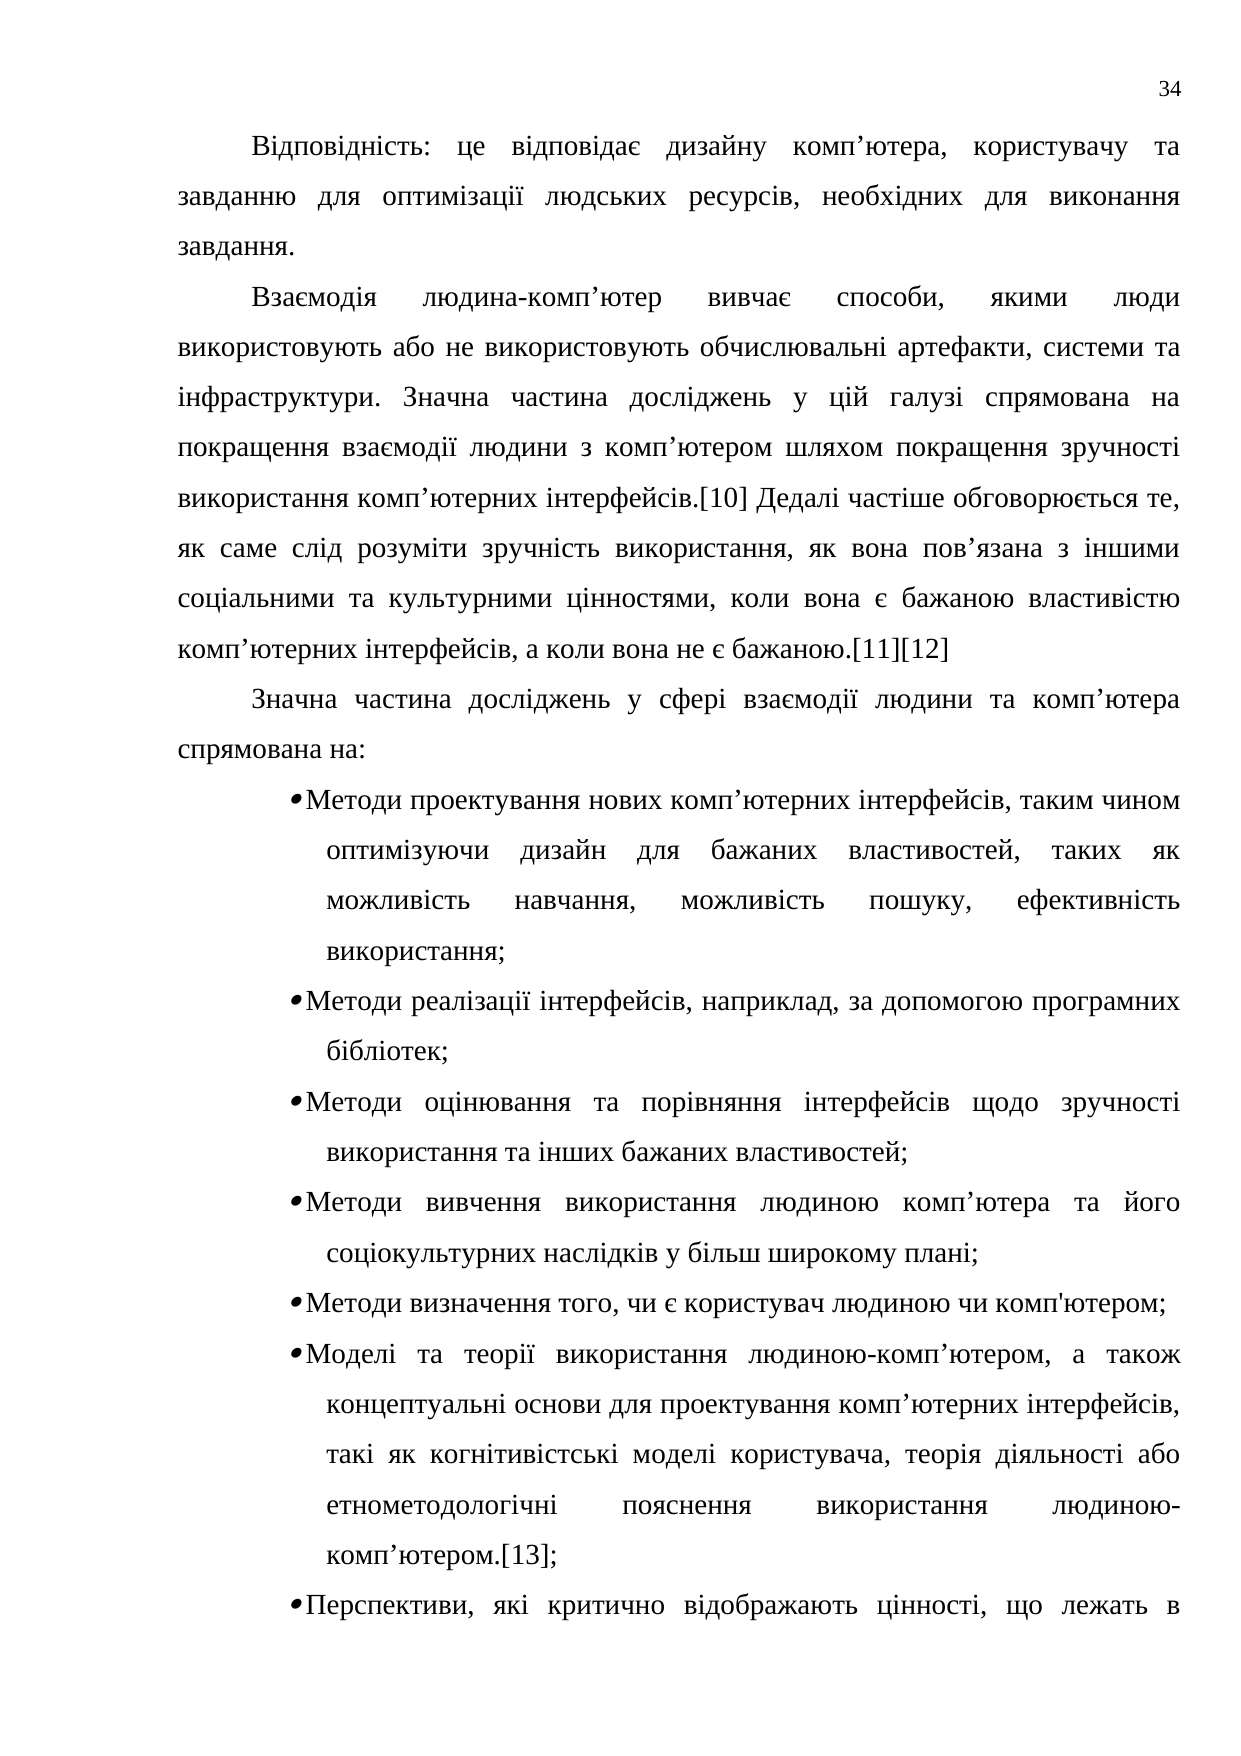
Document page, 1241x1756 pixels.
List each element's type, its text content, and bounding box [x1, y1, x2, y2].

list Методи реалізації інтерфейсів, наприклад, за допомогою програмних бібліотек; [288, 983, 1181, 1067]
list Методи оцінювання та порівняння інтерфейсів щодо зручності використання та інших бажаних властивостей; [288, 1084, 1181, 1168]
list Моделі та теорії використання людиною-комп’ютером, а також концептуальні основи для проектування комп’ютерних інтерфейсів, такі як когнітивістські моделі користувача, теорія діяльності або етнометодологічні пояснення використання людиною-комп’ютером.[13]; [288, 1336, 1181, 1571]
list Методи визначення того, чи є користувач людиною чи комп'ютером; [288, 1285, 1181, 1319]
text Взаємодія людина-комп’ютер вивчає способи, якими люди використовують або не використовують обчислювальні артефакти, системи та інфраструктури. Значна частина досліджень у цій галузі спрямована на покращення взаємодії людини з комп’ютером шляхом покращення зручності використання комп’ютерних інтерфейсів.[10] Дедалі частіше обговорюється те, як саме слід розуміти зручність використання, як вона пов’язана з іншими соціальними та культурними цінностями, коли вона є бажаною властивістю комп’ютерних інтерфейсів, а коли вона не є бажаною.[11][12] [177, 279, 1181, 664]
text Значна частина досліджень у сфері взаємодії людини та комп’ютера спрямована на: [177, 681, 1181, 765]
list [288, 1587, 1181, 1621]
list Методи проектування нових комп’ютерних інтерфейсів, таким чином оптимізуючи дизайн для бажаних властивостей, таких як можливість навчання, можливість пошуку, ефективність використання; [288, 782, 1181, 966]
list Методи вивчення використання людиною комп’ютера та його соціокультурних наслідків у більш широкому плані; [288, 1184, 1181, 1268]
text Відповідність: це відповідає дизайну комп’ютера, користувачу та завданню для оптимізації людських ресурсів, необхідних для виконання завдання. [177, 128, 1181, 262]
